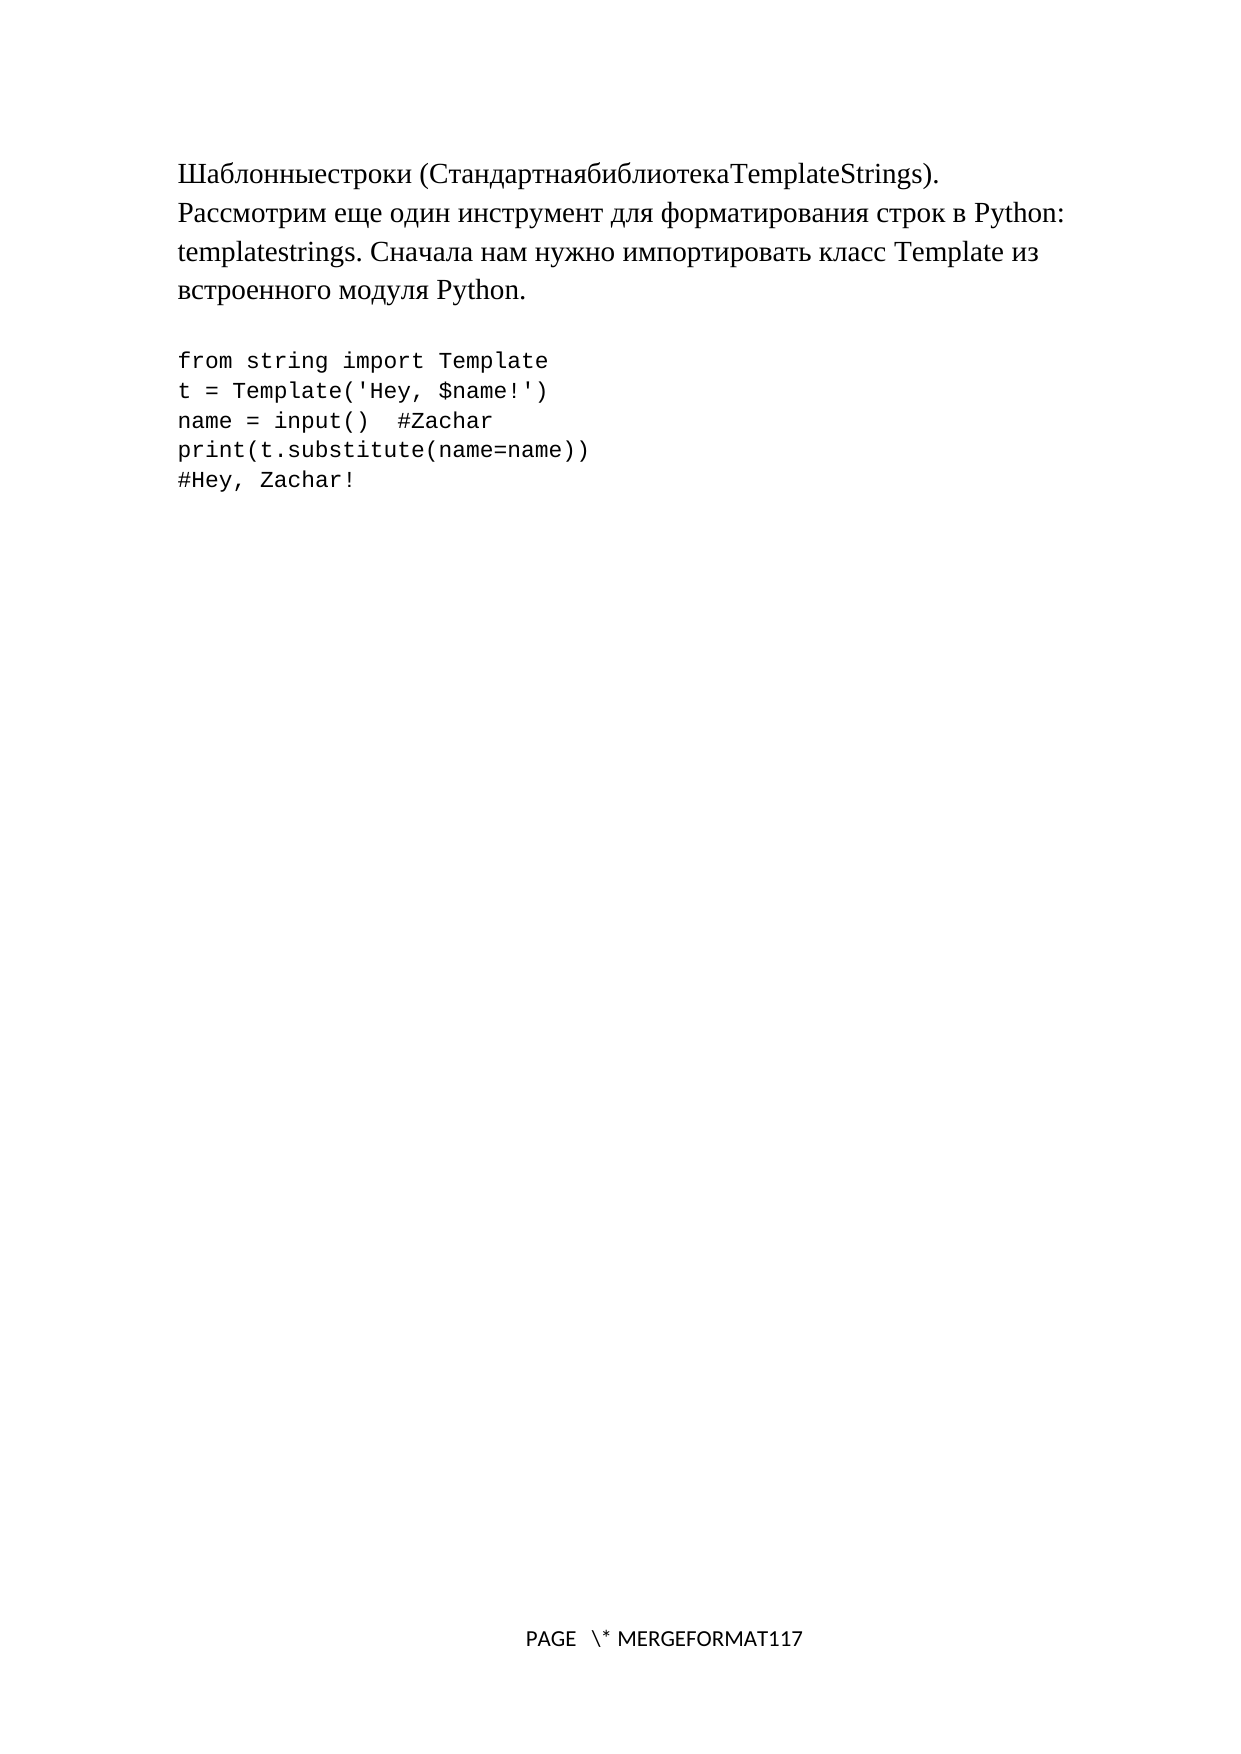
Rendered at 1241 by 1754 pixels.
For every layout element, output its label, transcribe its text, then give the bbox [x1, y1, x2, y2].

text from string import Template [177, 349, 1152, 375]
text name = input() #Zachar [177, 409, 1152, 435]
text Шаблонныестроки (СтандартнаябиблиотекаTemplateStrings). [177, 157, 1152, 190]
text print(t.substitute(name=name)) [177, 439, 1152, 465]
text #Hey, Zachar! [177, 468, 1152, 494]
text Рассмотрим еще один инструмент для форматирования строк в Python: templatestrings. Сначала нам нужно импортировать класс Template из встроенного модуля Python. [177, 195, 1152, 306]
text t = Template('Hey, $name!') [177, 379, 1152, 405]
